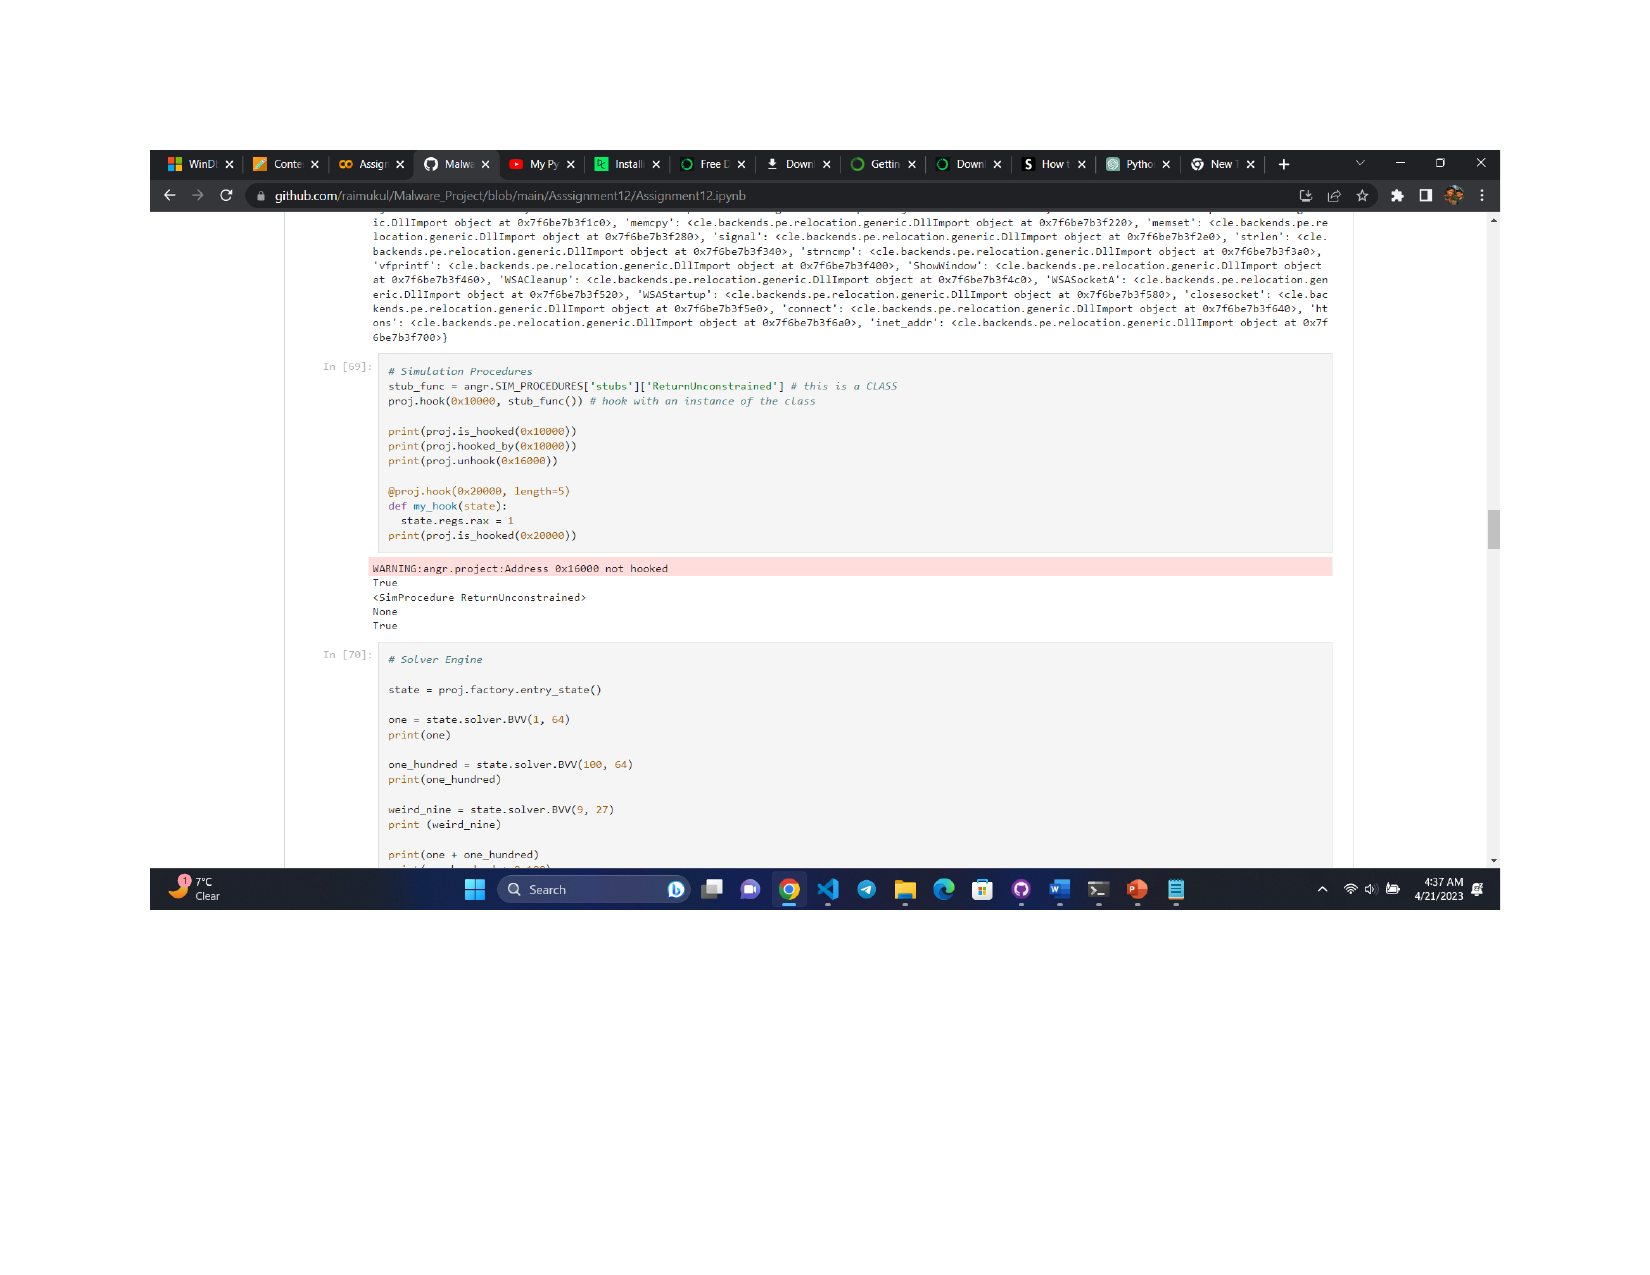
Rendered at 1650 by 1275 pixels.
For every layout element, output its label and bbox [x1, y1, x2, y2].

picture [150, 150, 1500, 910]
